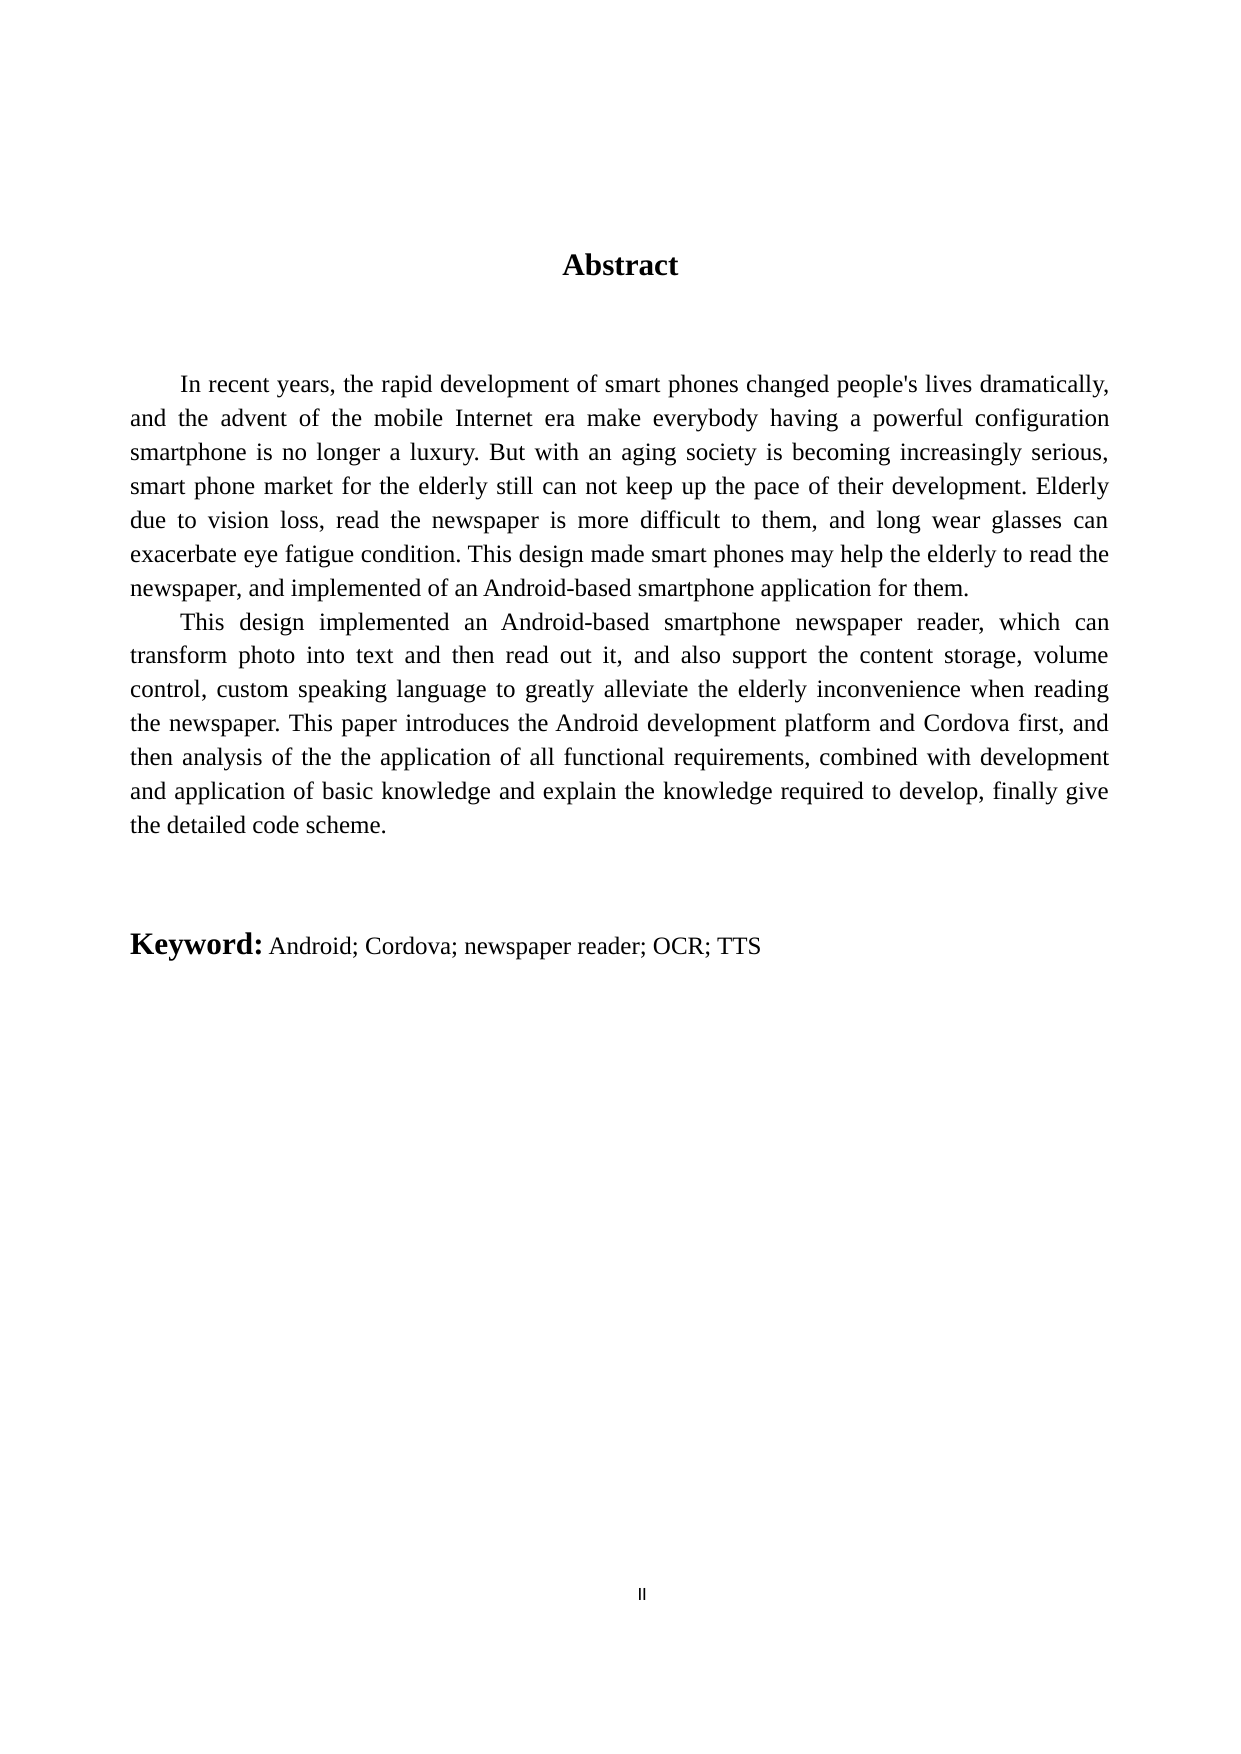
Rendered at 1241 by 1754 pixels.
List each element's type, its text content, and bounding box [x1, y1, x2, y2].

text In recent years, the rapid development of smart phones changed people's lives dramatically, and the advent of the mobile Internet era make everybody having a powerful configuration smartphone is no longer a luxury. But with an aging society is becoming increasingly serious, smart phone market for the elderly still can not keep up the pace of their development. Elderly due to vision loss, read the newspaper is more difficult to them, and long wear glasses can exacerbate eye fatigue condition. This design made smart phones may help the elderly to read the newspaper, and implemented of an Android-based smartphone application for them. [130, 366, 1110, 604]
text This design implemented an Android-based smartphone newspaper reader, which can transform photo into text and then read out it, and also support the content storage, volume control, custom speaking language to greatly alleviate the elderly inconvenience when reading the newspaper. This paper introduces the Android development platform and Cordova first, and then analysis of the the application of all functional requirements, combined with development and application of basic knowledge and explain the knowledge required to develop, finally give the detailed code scheme. [130, 604, 1110, 842]
subtitle Abstract [130, 230, 1110, 298]
text Keyword: Android; Cordova; newspaper reader; OCR; TTS [130, 909, 1110, 977]
